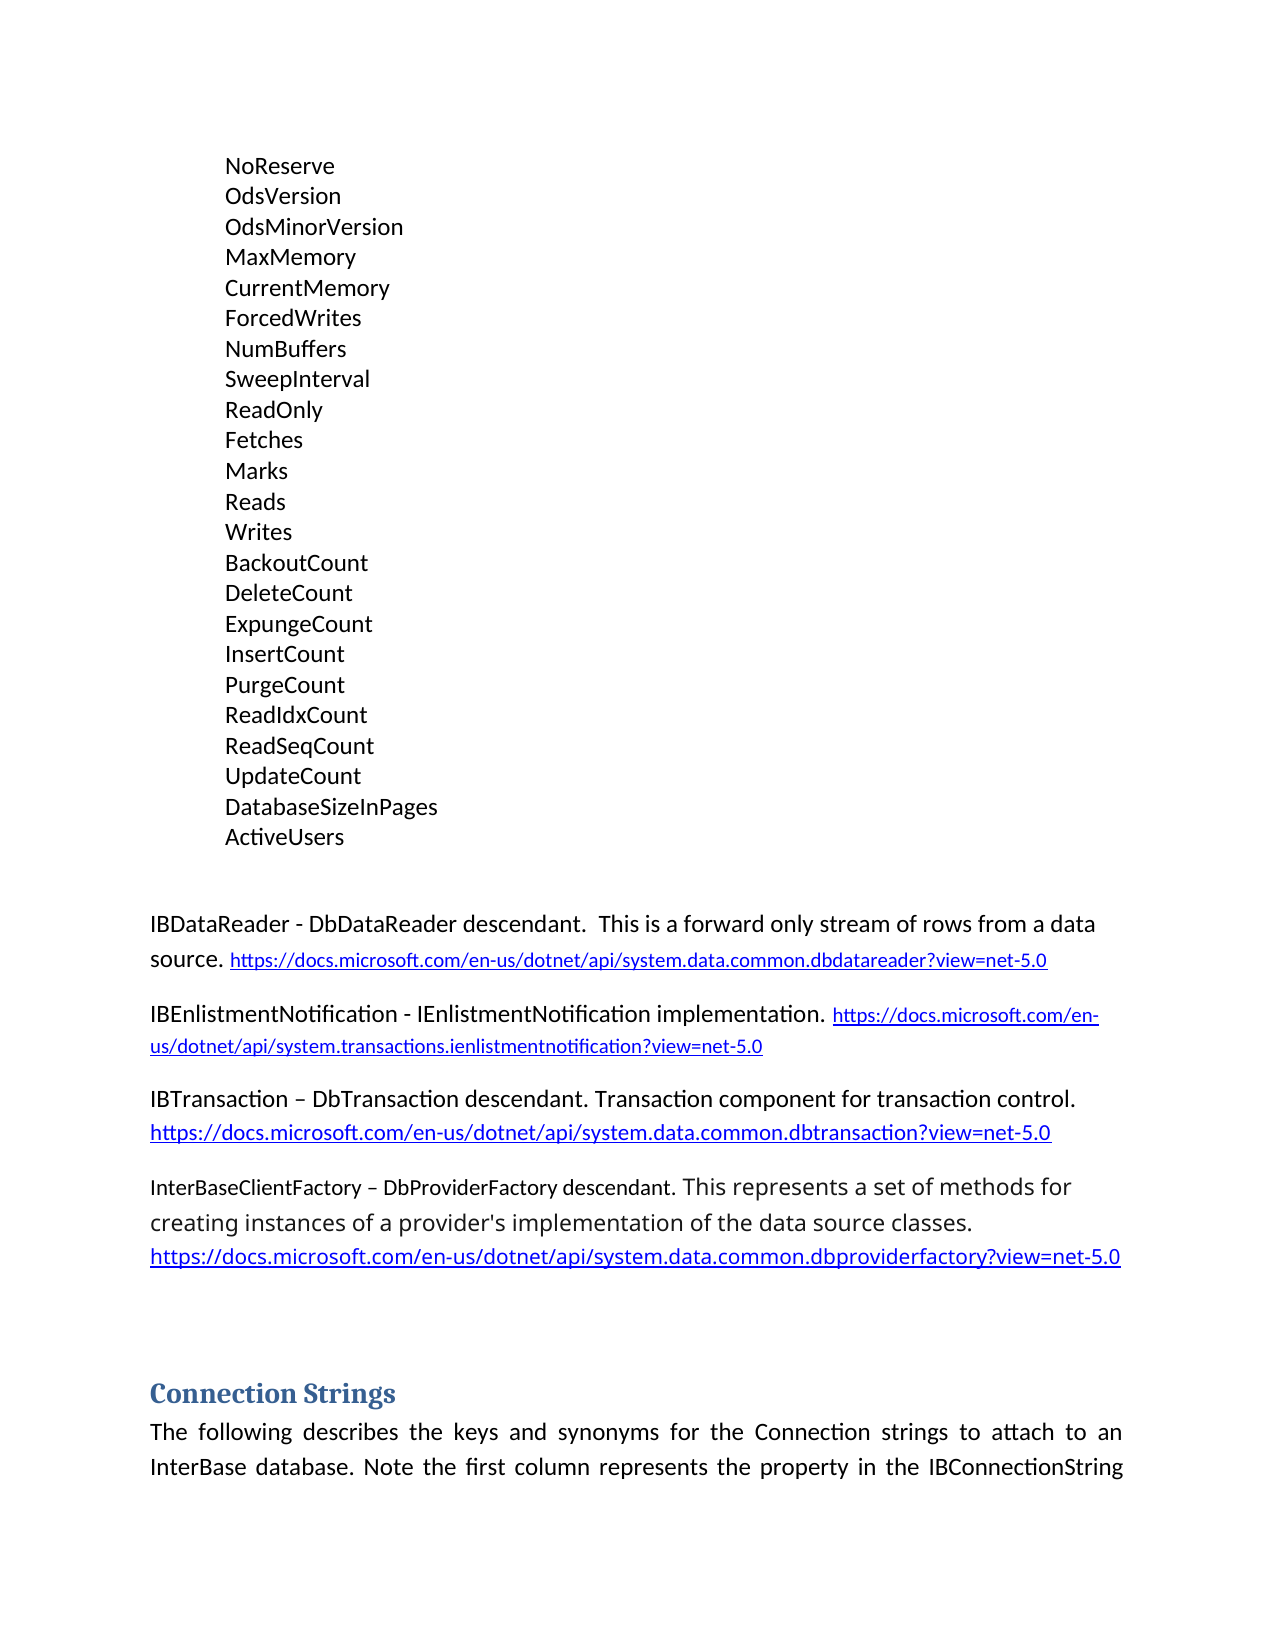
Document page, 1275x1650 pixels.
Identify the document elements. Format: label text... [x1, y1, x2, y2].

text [150, 1416, 1125, 1482]
text NumBuffers [225, 333, 1125, 364]
text IBTransaction – DbTransaction descendant. Transaction component for transaction control. https://docs.microsoft.com/en-us/dotnet/api/system.data.common.dbtransaction?view=net-5.0 [150, 1083, 1125, 1146]
text Marks [225, 455, 1125, 486]
text InterBaseClientFactory – DbProviderFactory descendant. This represents a set of methods for creating instances of a provider's implementation of the data source classes. https://docs.microsoft.com/en-us/dotnet/api/system.data.common.dbproviderfactory?view=net-5.0 [150, 1171, 1125, 1270]
text IBDataReader - DbDataReader descendant. This is a forward only stream of rows from a data source. https://docs.microsoft.com/en-us/dotnet/api/system.data.common.dbdatareader?view=net-5.0 [150, 908, 1125, 973]
text InsertCount [225, 638, 1125, 669]
text NoReserve [225, 150, 1125, 181]
text MaxMemory [225, 242, 1125, 272]
text ReadOnly [225, 394, 1125, 425]
text ReadIdxCount [225, 699, 1125, 730]
text SweepInterval [225, 364, 1125, 394]
text ExpungeCount [225, 608, 1125, 638]
text CurrentMemory [225, 272, 1125, 303]
subtitle Connection Strings [150, 1378, 1125, 1411]
text ForcedWrites [225, 303, 1125, 333]
text ReadSeqCount [225, 730, 1125, 760]
text DeleteCount [225, 577, 1125, 608]
text Fetches [225, 425, 1125, 455]
text UpdateCount [225, 760, 1125, 791]
text ActiveUsers [225, 821, 1125, 852]
text BackoutCount [225, 547, 1125, 577]
text PurgeCount [225, 669, 1125, 699]
text DatabaseSizeInPages [225, 791, 1125, 821]
text IBEnlistmentNotification - IEnlistmentNotification implementation. https://docs.microsoft.com/en-us/dotnet/api/system.transactions.ienlistmentnotification?view=net-5.0 [150, 999, 1125, 1058]
text OdsVersion [225, 181, 1125, 211]
text OdsMinorVersion [225, 211, 1125, 242]
text Writes [225, 516, 1125, 547]
text Reads [225, 486, 1125, 516]
